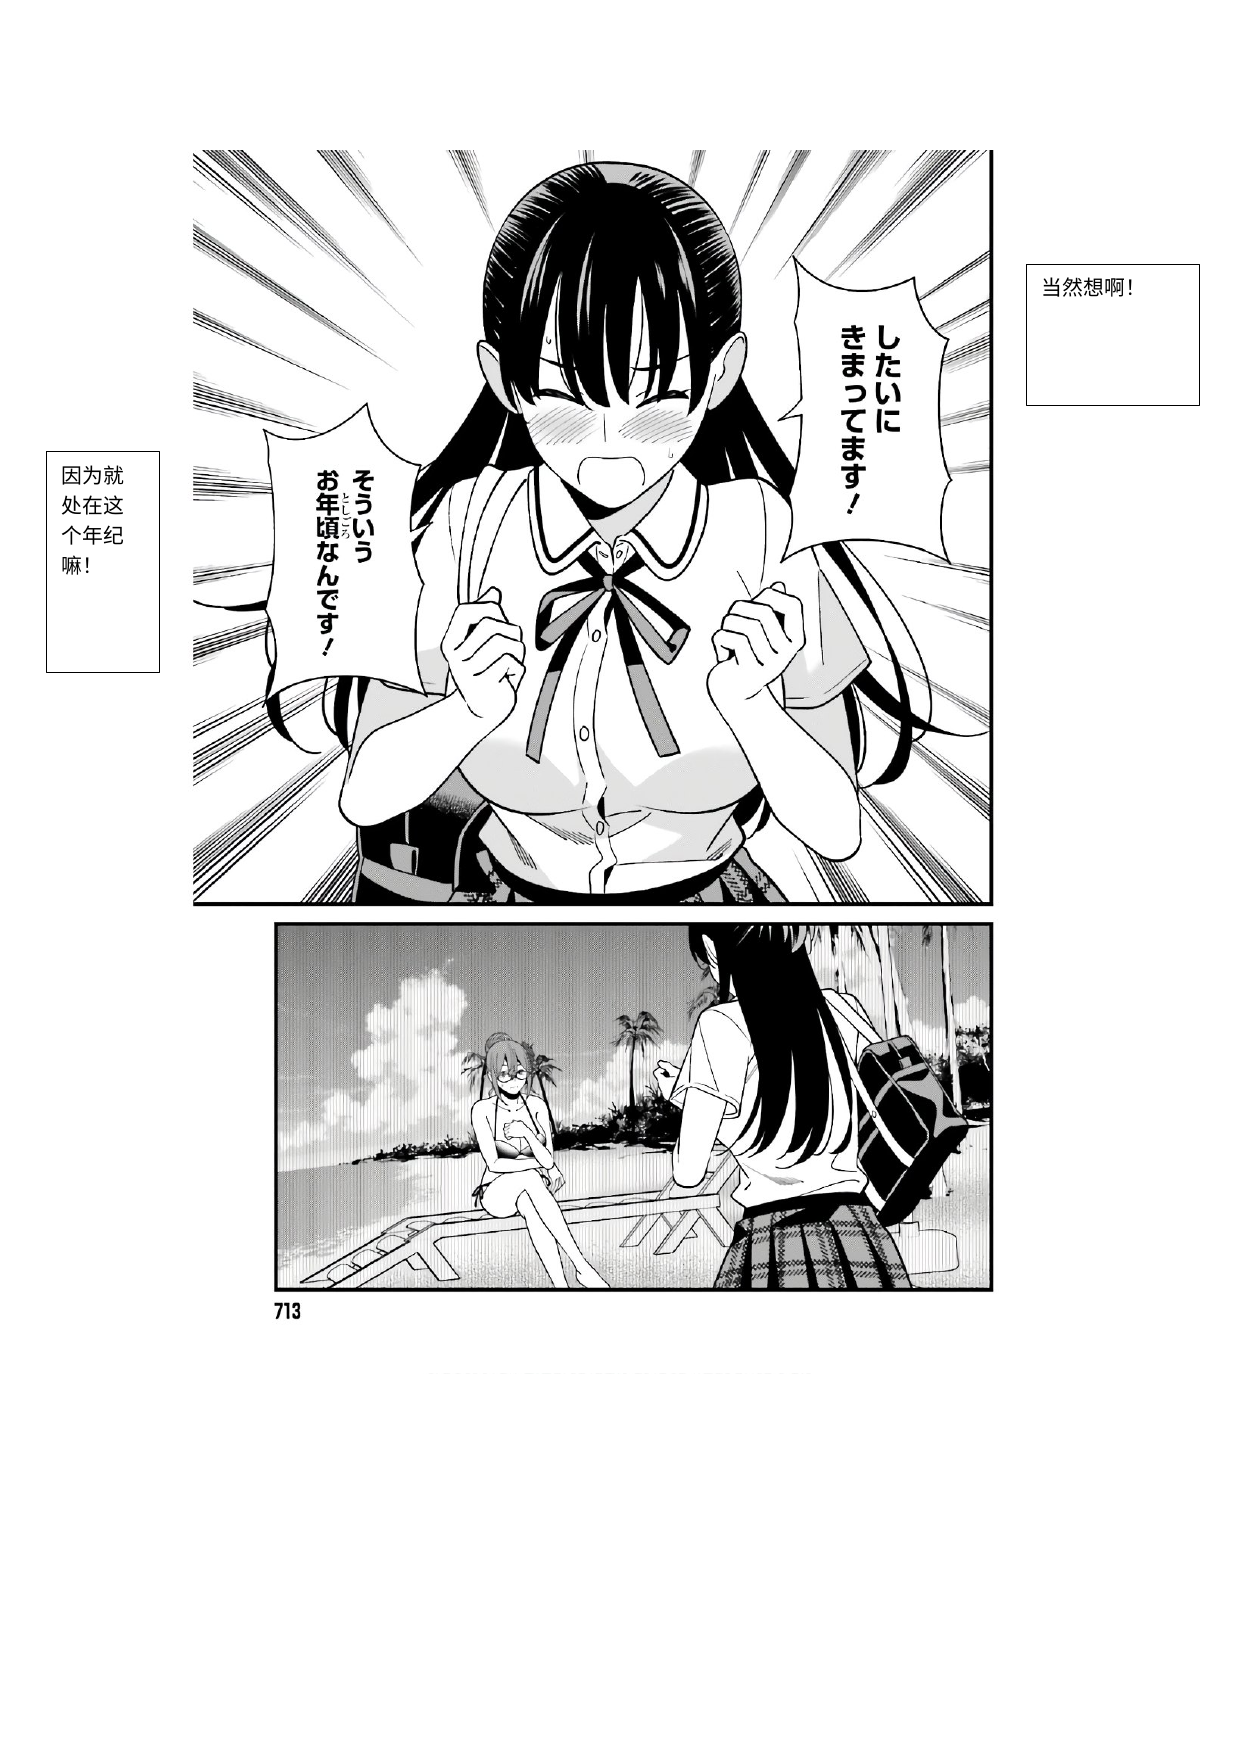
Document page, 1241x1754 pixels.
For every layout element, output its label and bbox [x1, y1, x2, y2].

picture [187, 150, 1053, 1374]
